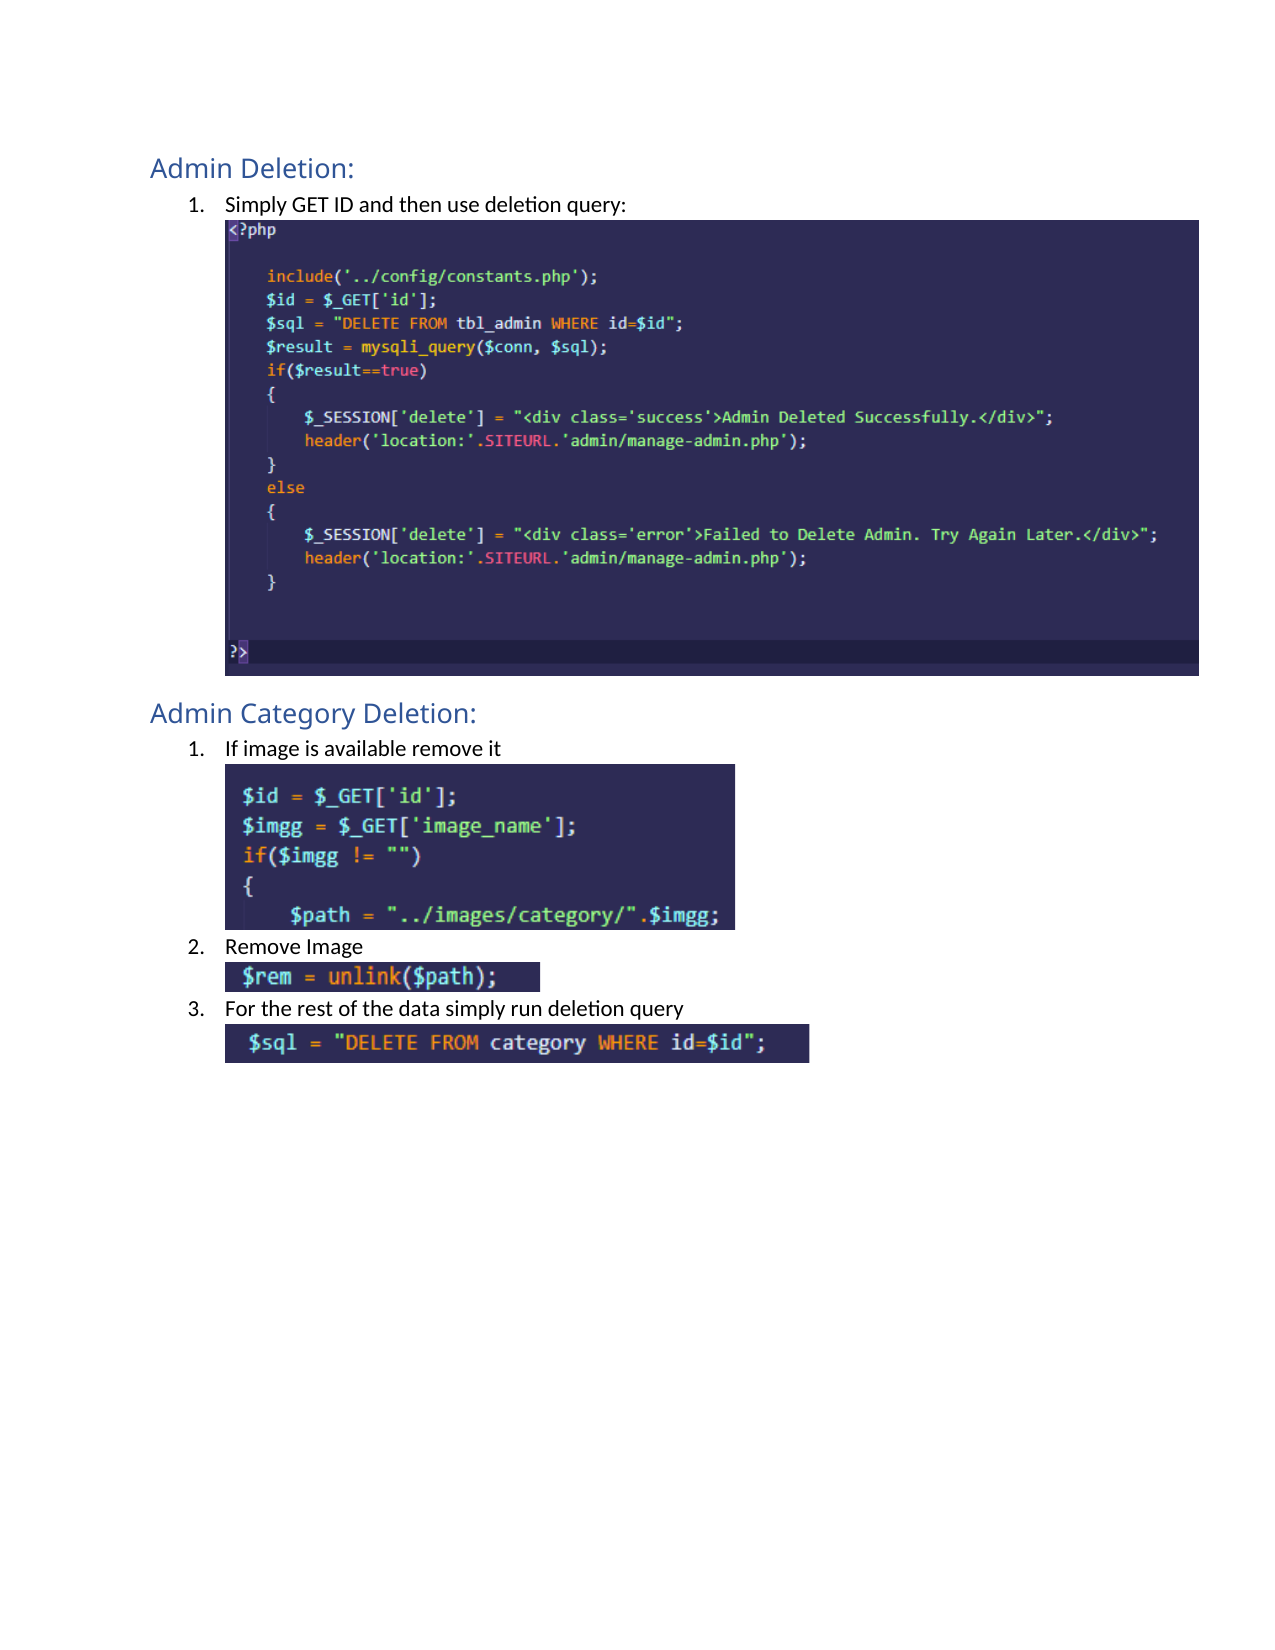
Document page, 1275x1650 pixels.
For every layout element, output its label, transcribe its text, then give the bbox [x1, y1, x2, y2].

picture [225, 1024, 810, 1063]
list Remove Image [187, 932, 1125, 960]
picture [225, 764, 736, 930]
subtitle Admin Category Deletion: [150, 695, 1125, 732]
list If image is available remove it [187, 734, 1125, 762]
subtitle Admin Deletion: [150, 150, 1125, 187]
picture [225, 220, 1199, 676]
picture [225, 962, 540, 992]
